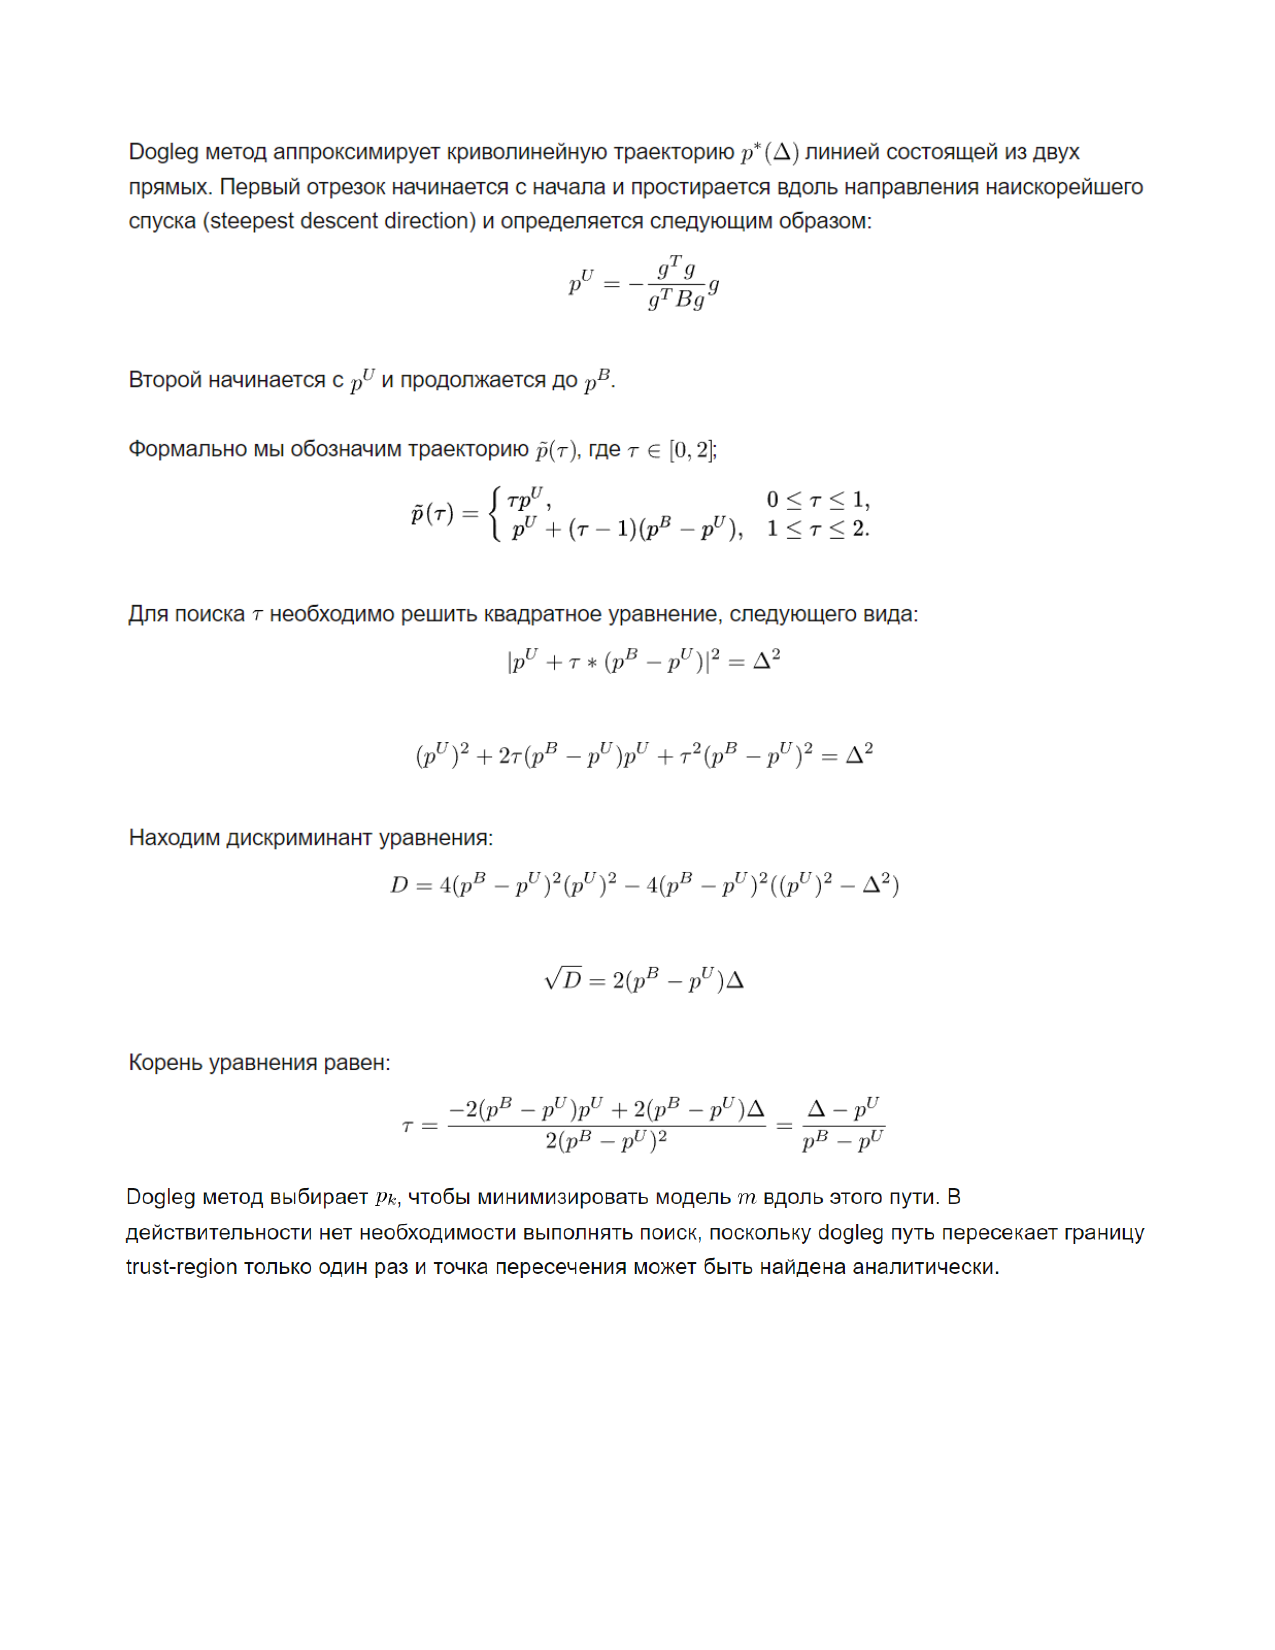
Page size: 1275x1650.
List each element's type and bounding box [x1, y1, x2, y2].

picture [118, 118, 1157, 1298]
